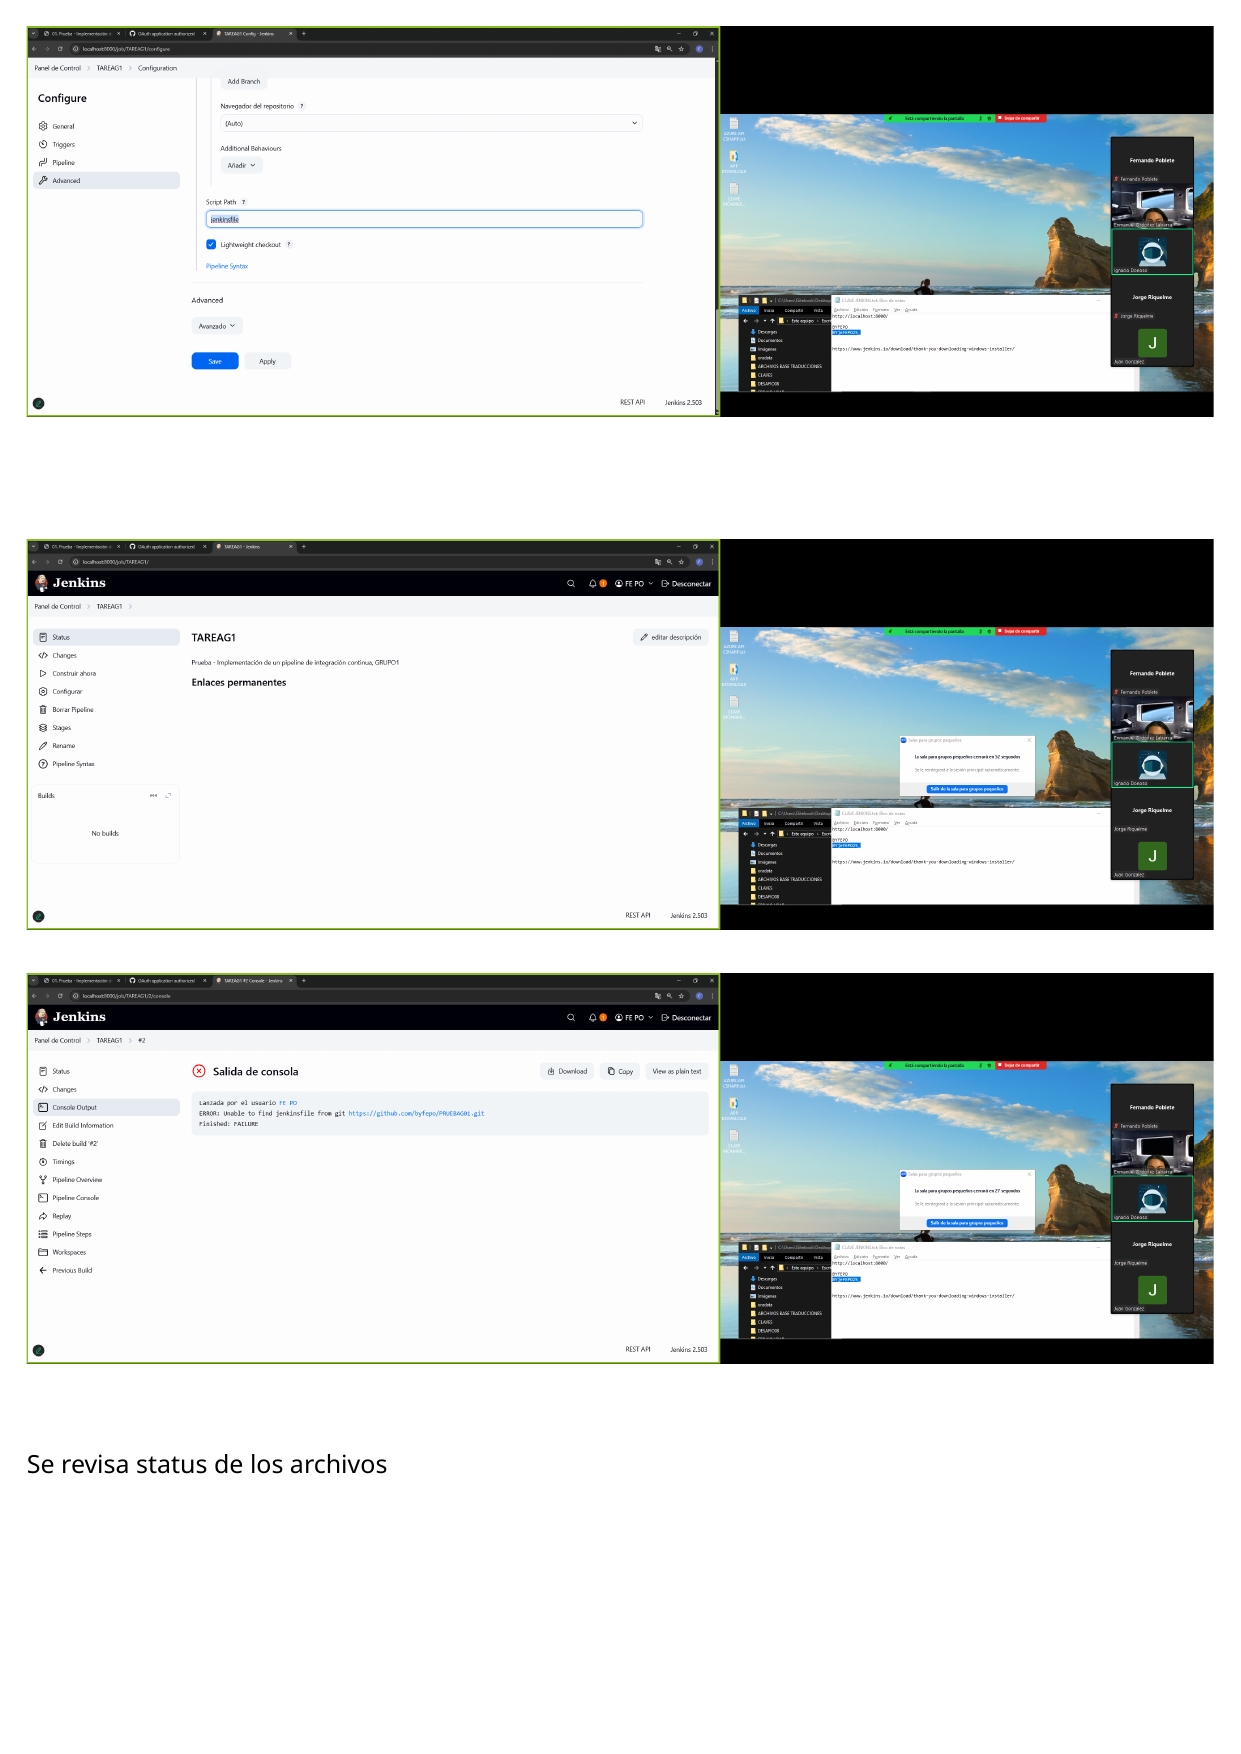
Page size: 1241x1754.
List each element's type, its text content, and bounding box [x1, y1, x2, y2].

picture [26, 973, 1214, 1364]
text Se revisa status de los archivos [27, 1447, 1214, 1481]
picture [26, 26, 1214, 417]
picture [26, 539, 1214, 930]
